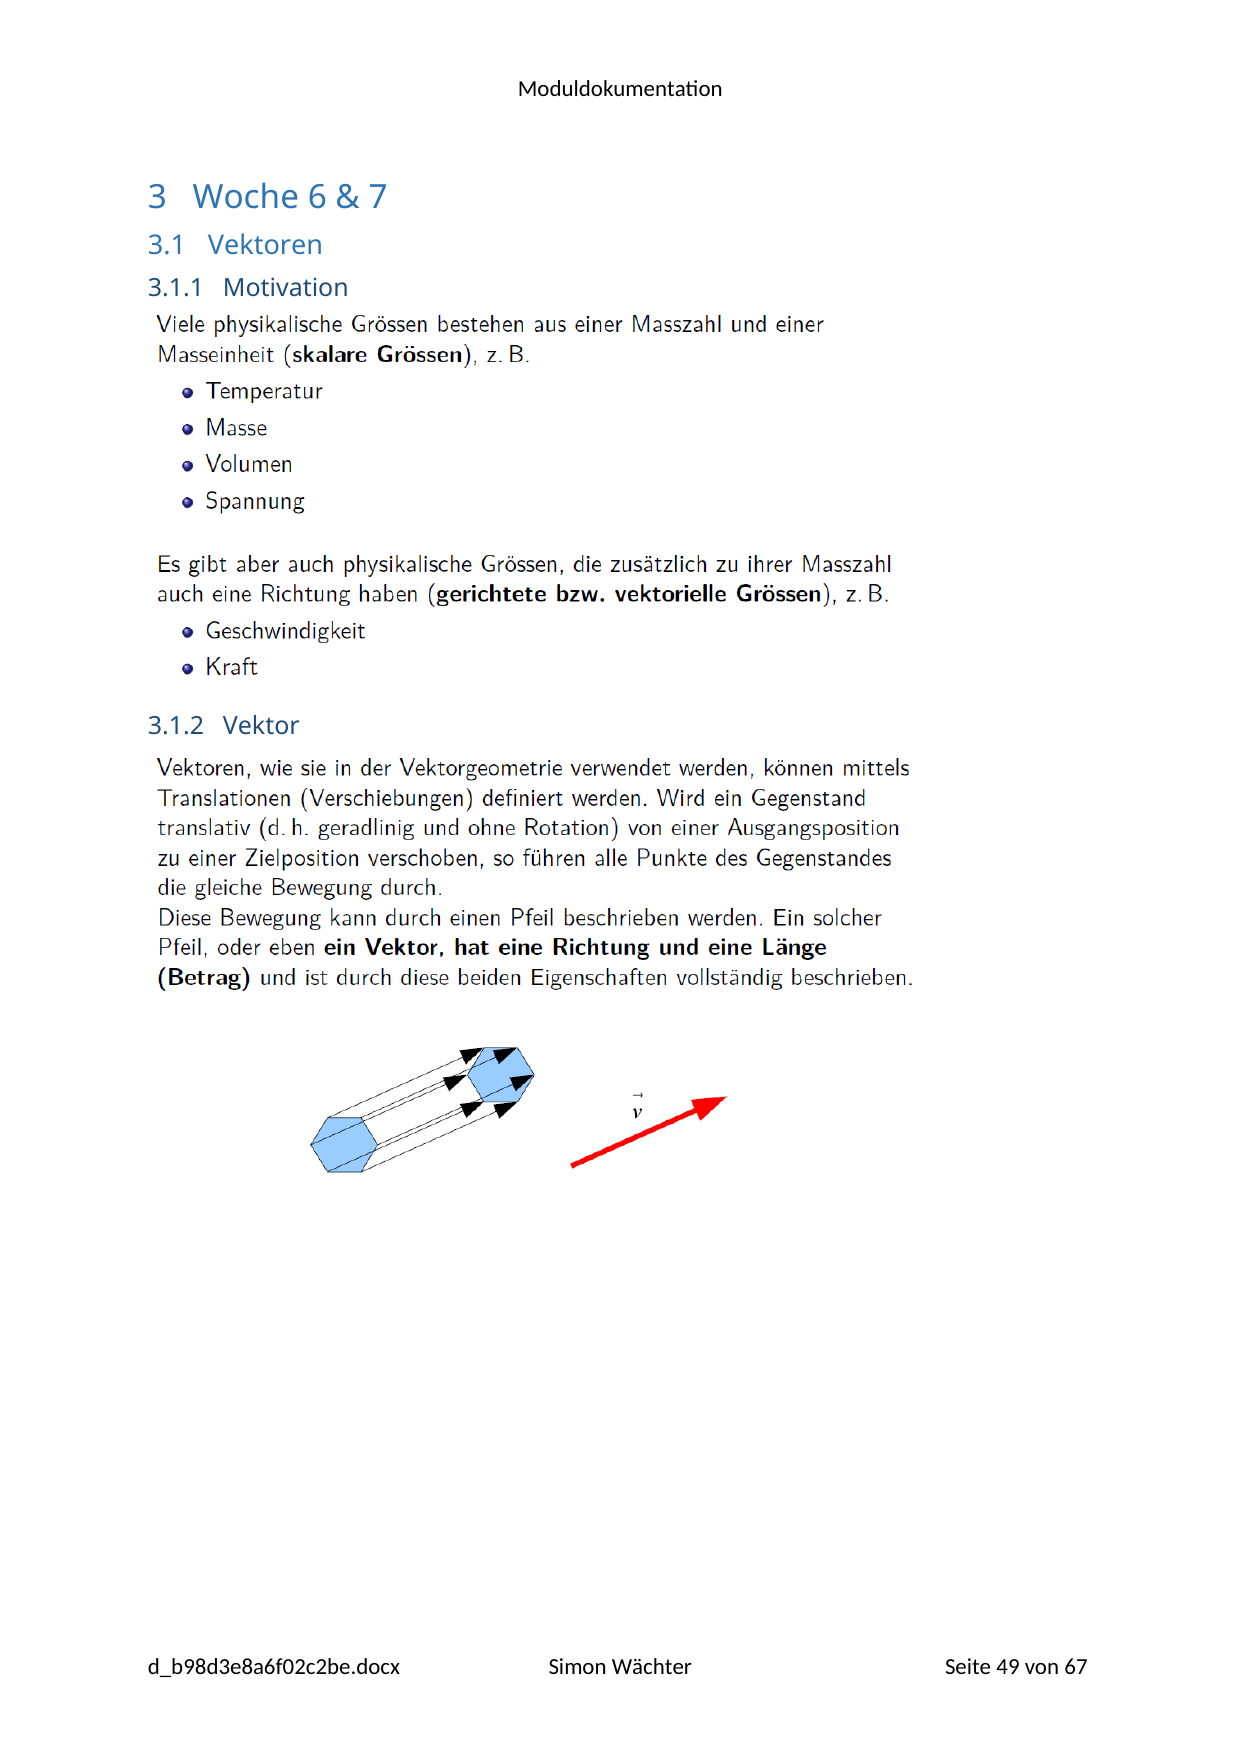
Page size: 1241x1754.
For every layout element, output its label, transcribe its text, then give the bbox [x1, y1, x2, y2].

picture [147, 744, 918, 1183]
picture [147, 306, 910, 689]
subtitle Vektoren [148, 226, 1093, 263]
subtitle Vektor [148, 708, 1093, 742]
subtitle Motivation [148, 270, 1093, 304]
subtitle Woche 6 & 7 [148, 173, 1093, 218]
